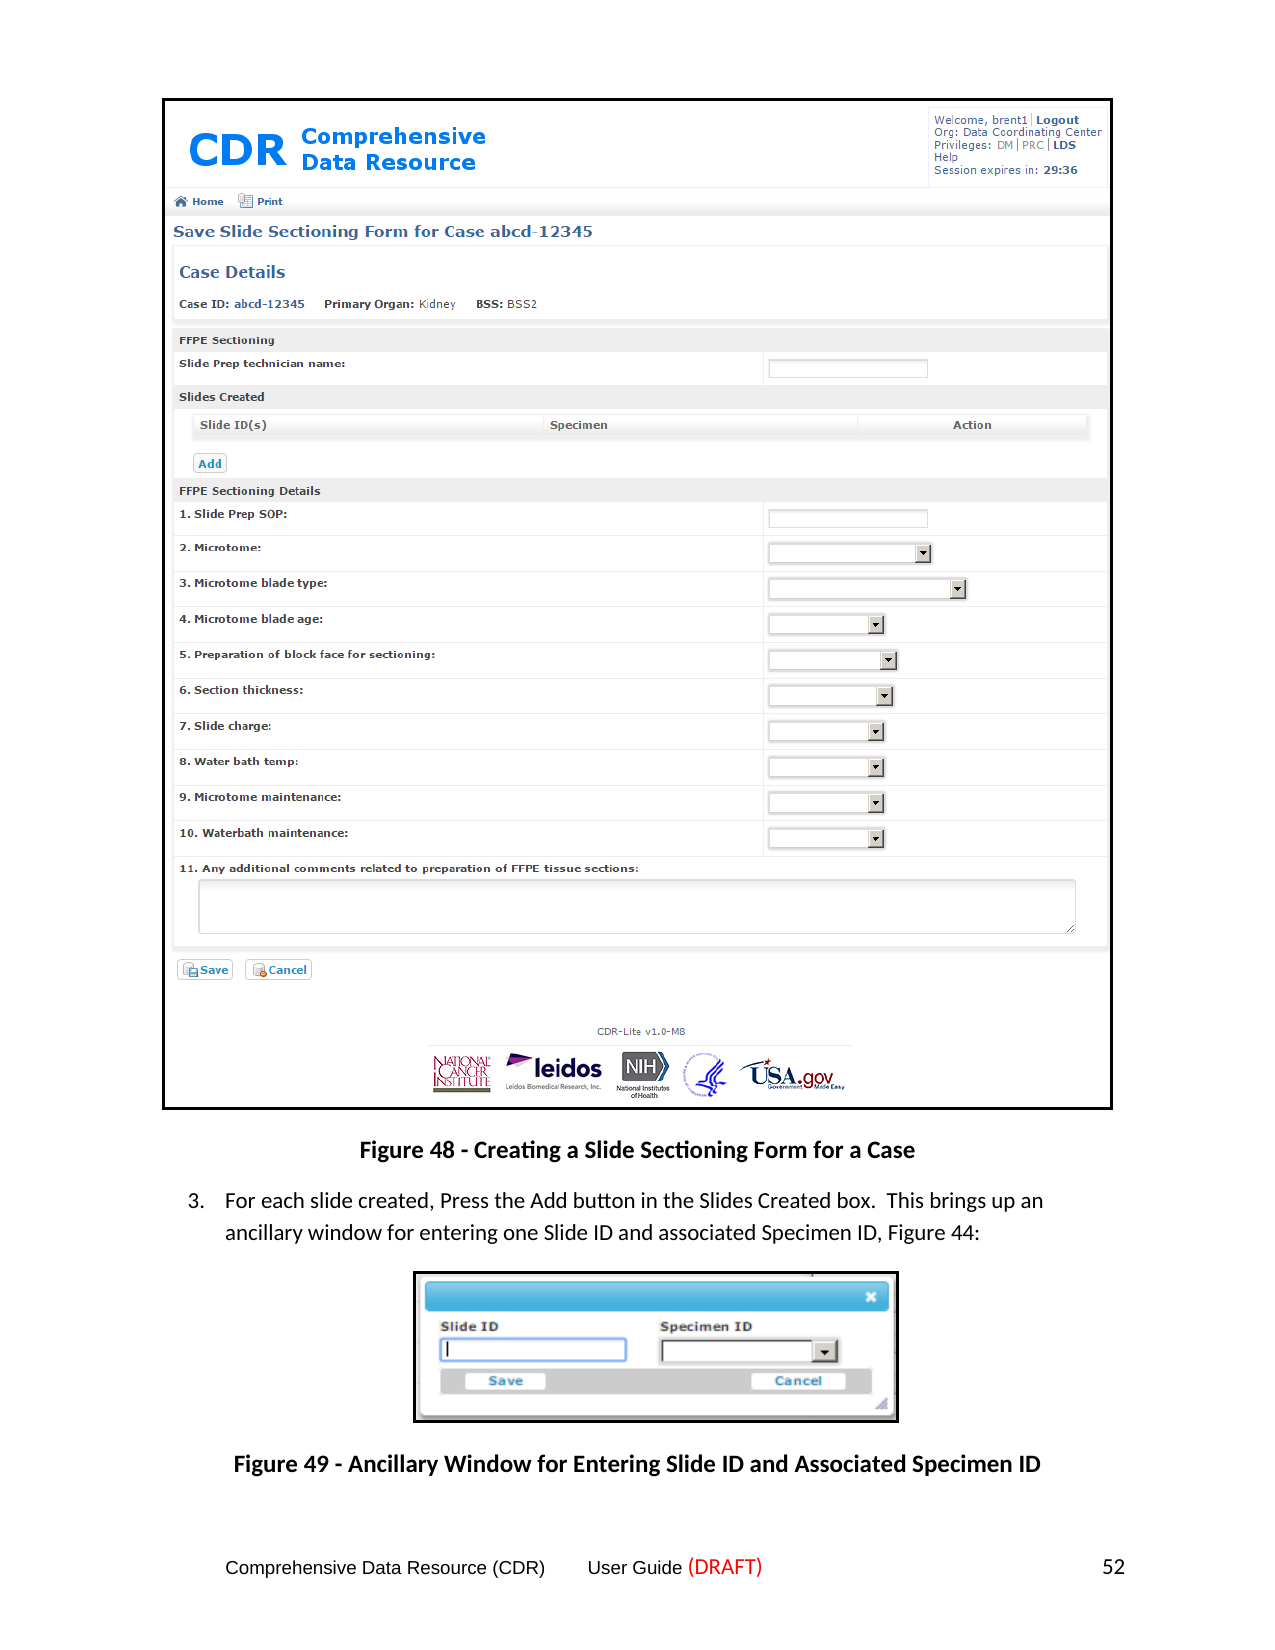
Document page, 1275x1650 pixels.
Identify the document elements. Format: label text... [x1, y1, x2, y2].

text Figure 49 - Ancillary Window for Entering Slide ID and Associated Specimen ID [150, 1448, 1125, 1478]
text Figure 48 - Creating a Slide Sectioning Form for a Case [150, 1135, 1125, 1165]
list For each slide created, Press the Add button in the Slides Created box. This brings up an ancillary window for entering one Slide ID and associated Specimen ID, Figure 44: [187, 1186, 1125, 1246]
picture [165, 101, 1110, 1107]
picture [416, 1274, 896, 1420]
